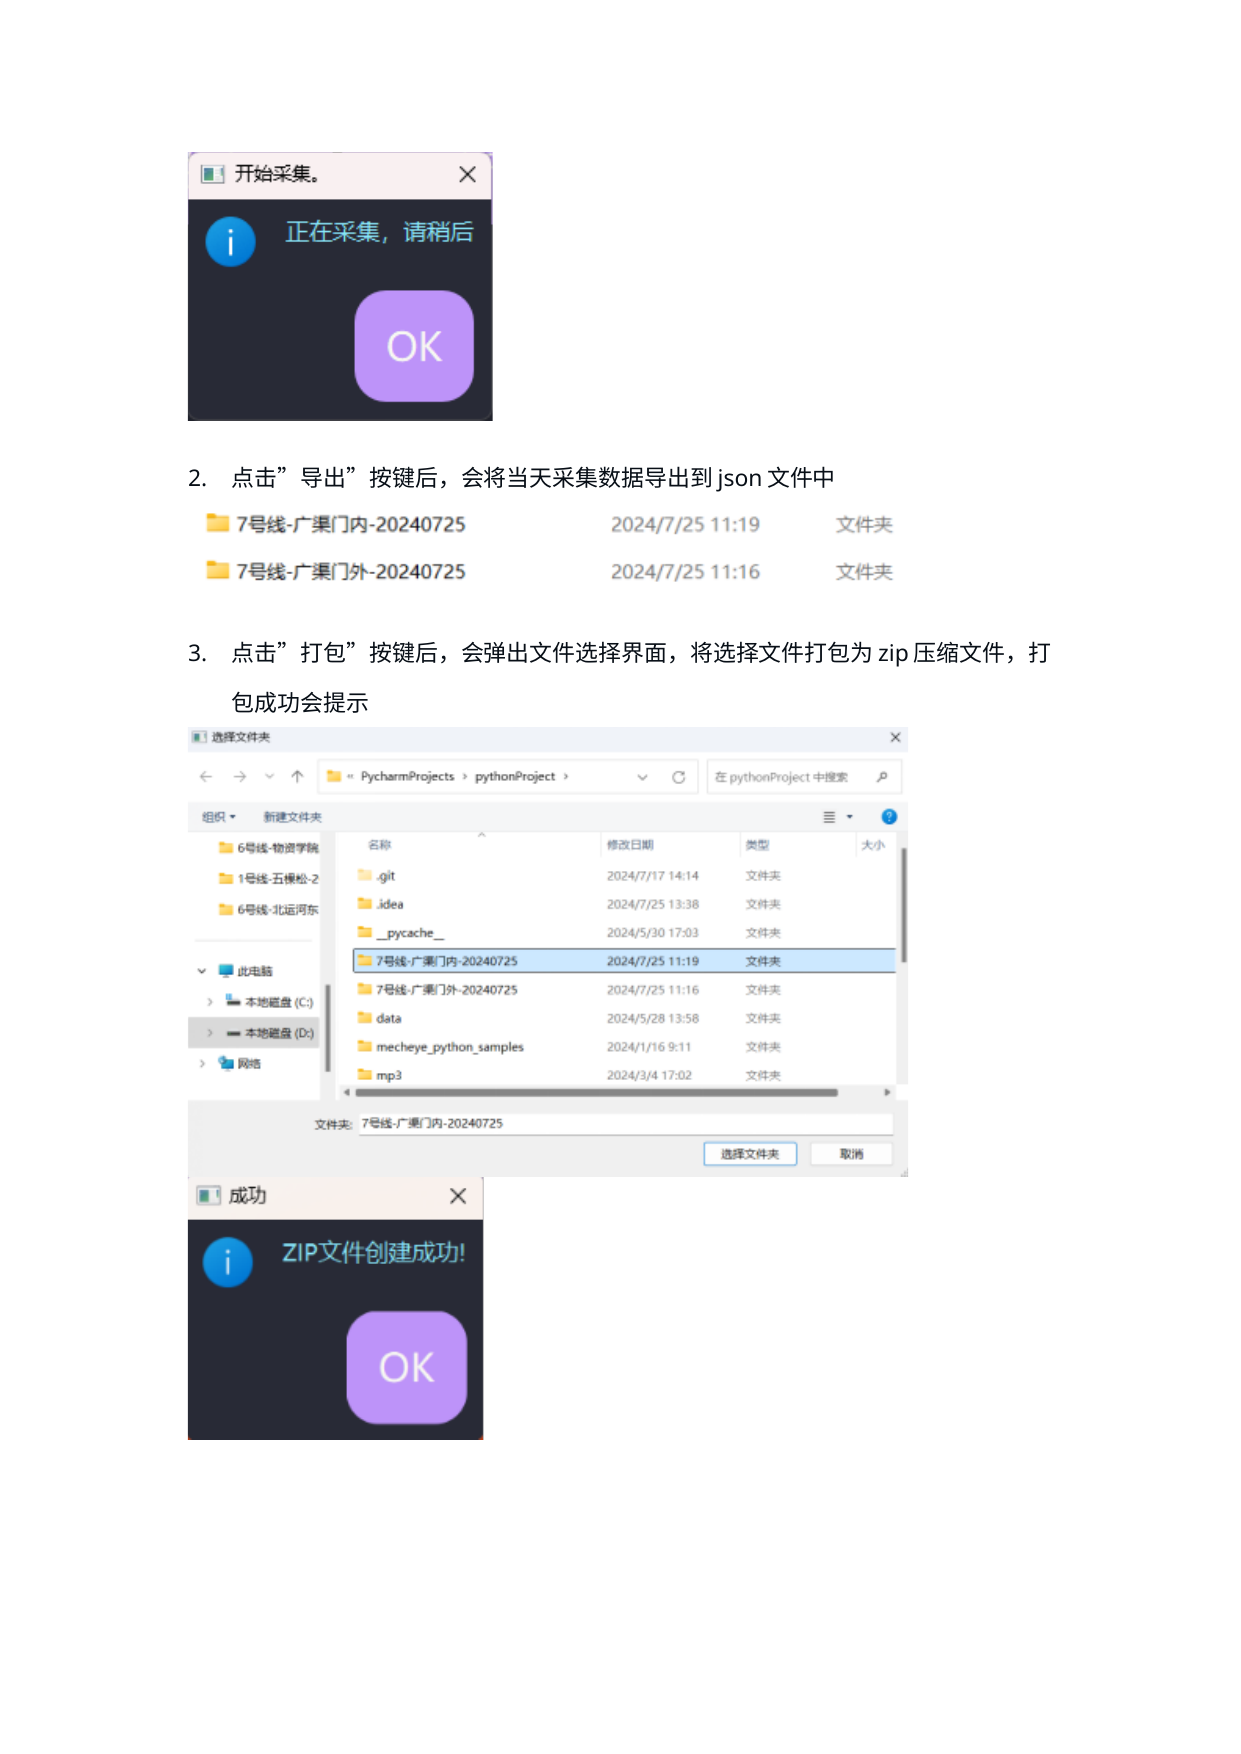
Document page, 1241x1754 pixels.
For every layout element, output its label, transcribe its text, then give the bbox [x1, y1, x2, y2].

list 点击”导出”按键后，会将当天采集数据导出到json文件中 [188, 452, 1052, 502]
picture [187, 152, 493, 421]
picture [187, 727, 909, 1440]
picture [187, 502, 1013, 593]
list 点击”打包”按键后，会弹出文件选择界面，将选择文件打包为zip压缩文件，打包成功会提示 [188, 627, 1052, 727]
